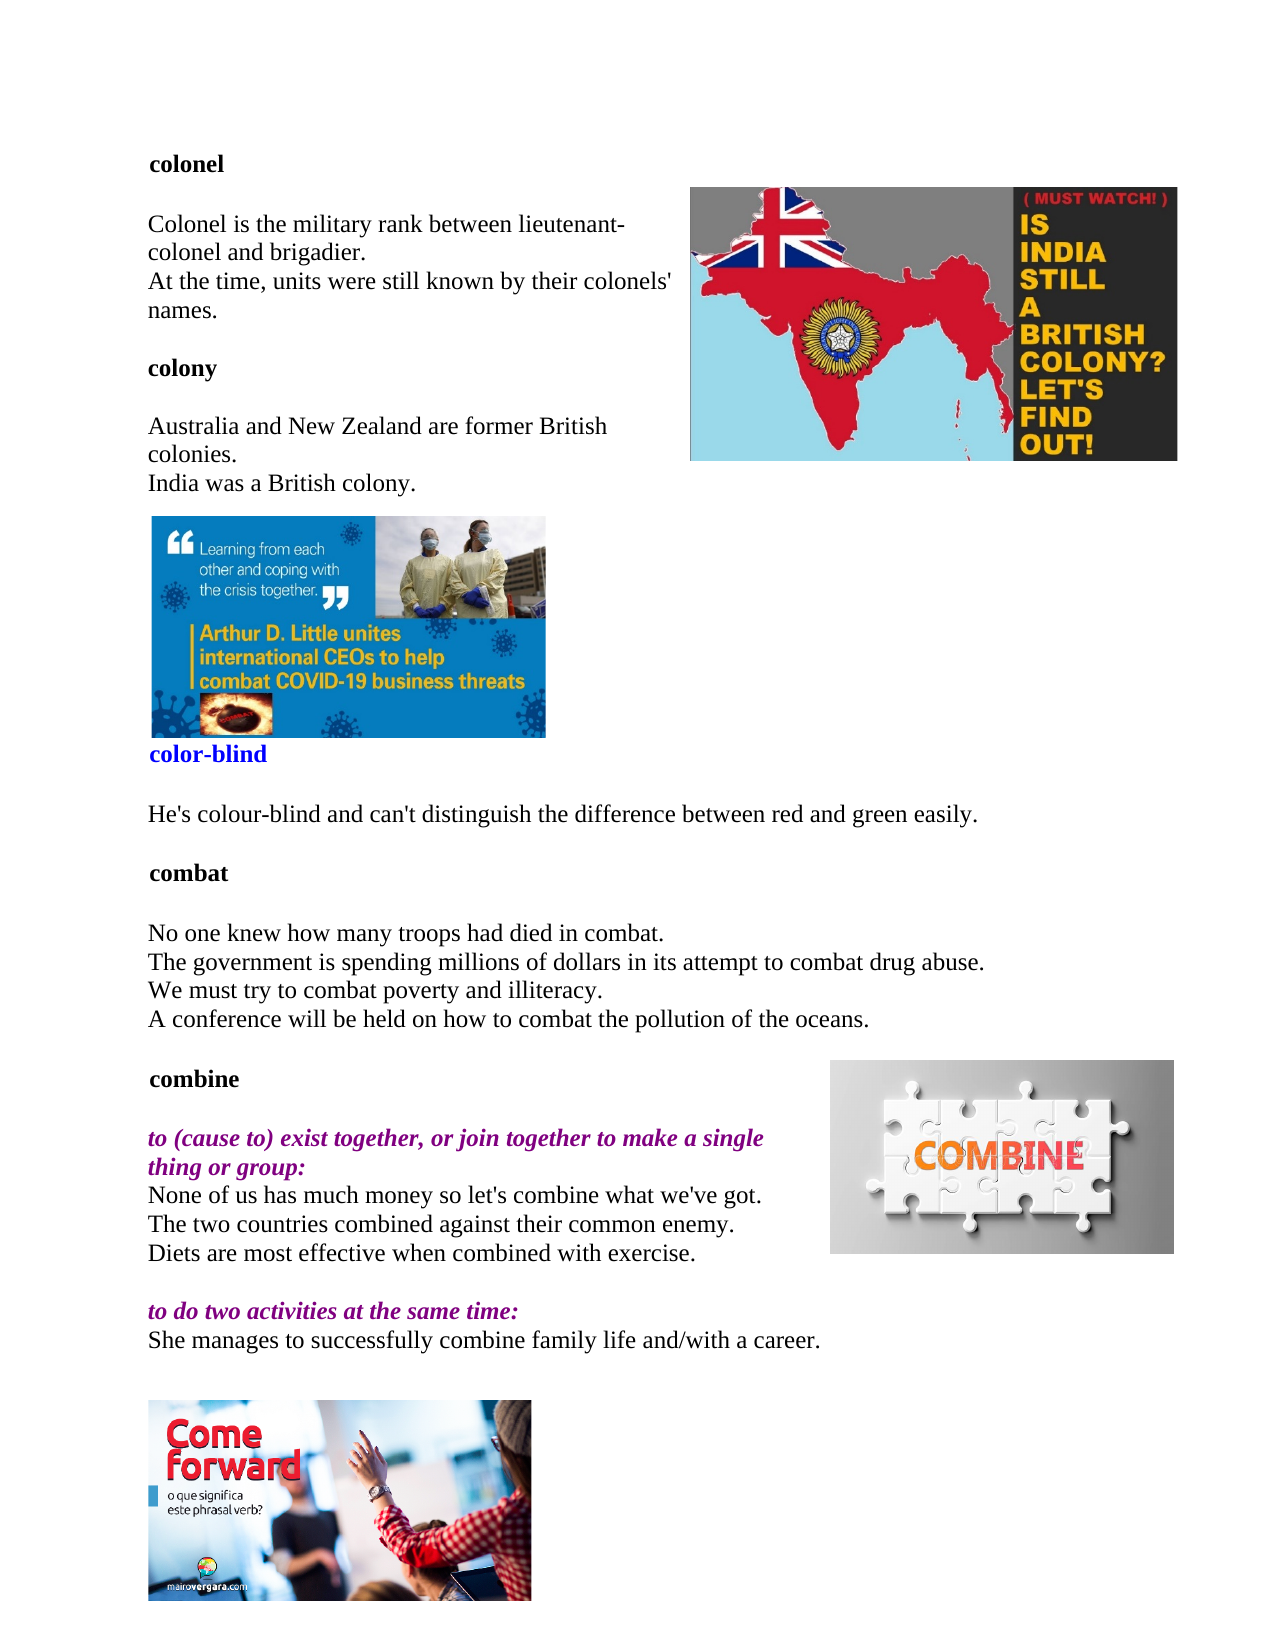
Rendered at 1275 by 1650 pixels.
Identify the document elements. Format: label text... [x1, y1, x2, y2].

text No one knew how many troops had died in combat. The government is spending millions of dollars in its attempt to combat drug abuse. We must try to combat poverty and illiteracy. A conference will be held on how to combat the pollution of the oceans. [148, 918, 1127, 1033]
text Colonel is the military rank between lieutenant-colonel and brigadier. At the time, units were still known by their colonels' names. [148, 209, 690, 324]
picture [690, 187, 1178, 461]
picture [830, 1060, 1174, 1254]
table_header colonel [148, 148, 494, 179]
text Australia and New Zealand are former British colonies. India was a British colony. [148, 411, 1127, 497]
table_header combine [148, 1062, 494, 1094]
text to (cause to) exist together, or join together to make a single thing or group: None of us has much money so let's combine what we've got. The two countries combined against their common enemy. Diets are most effective when combined with exercise. [148, 1123, 1127, 1267]
table_header color-blind [148, 738, 494, 770]
text colony [148, 353, 690, 382]
picture [151, 516, 546, 738]
text to do two activities at the same time: She manages to successfully combine family life and/with a career. [148, 1296, 1127, 1353]
text He's colour-blind and can't distinguish the difference between red and green easily. [148, 799, 1127, 828]
table_header combat [148, 857, 494, 889]
picture [148, 1400, 532, 1601]
